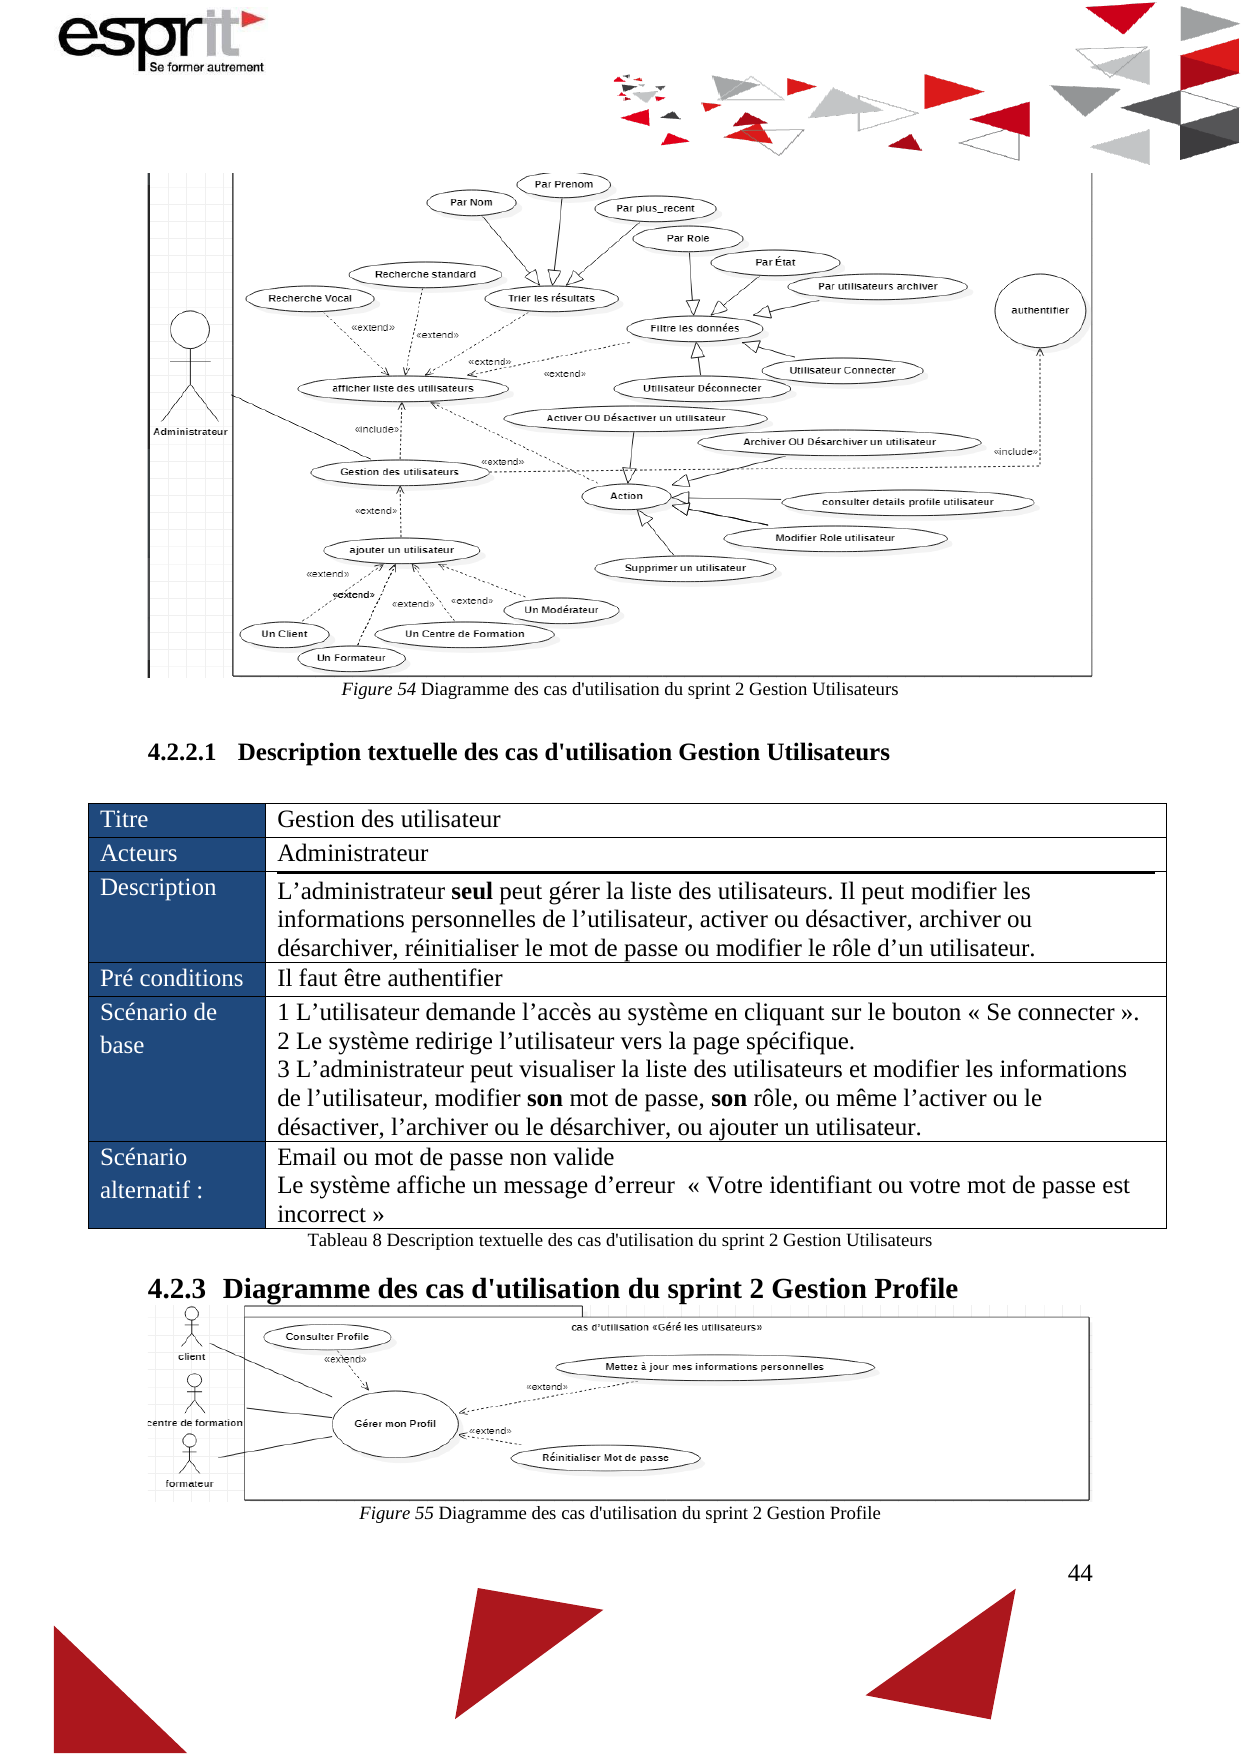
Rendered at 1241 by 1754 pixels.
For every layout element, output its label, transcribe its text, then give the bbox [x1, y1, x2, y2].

table_cell Email ou mot de passe non valide Le système affiche un message d’erreur « Votre identifiant ou votre mot de passe est incorrect » [266, 1142, 1166, 1228]
text Tableau 8 Description textuelle des cas d'utilisation du sprint 2 Gestion Utilisateurs [148, 1229, 1093, 1251]
table_header Gestion des utilisateur [266, 804, 1166, 837]
picture [613, 0, 1241, 167]
table_cell Scénario alternatif : [89, 1142, 265, 1228]
picture [147, 1305, 1093, 1502]
text Figure 55 Diagramme des cas d'utilisation du sprint 2 Gestion Profile [148, 1502, 1093, 1523]
subtitle Description textuelle des cas d'utilisation Gestion Utilisateurs [148, 737, 1093, 765]
table_cell Il faut être authentifier [266, 963, 1166, 996]
table_cell 1 L’utilisateur demande l’accès au système en cliquant sur le bouton « Se connecter ». 2 Le système redirige l’utilisateur vers la page spécifique. 3 L’administrateur peut visualiser la liste des utilisateurs et modifier les informations de l’utilisateur, modifier son mot de passe, son rôle, ou même l’activer ou le désactiver, l’archiver ou le désarchiver, ou ajouter un utilisateur. [266, 997, 1166, 1141]
table_cell Pré conditions [89, 963, 265, 996]
table_cell Administrateur [266, 838, 1166, 871]
table_cell Acteurs [89, 838, 265, 871]
subtitle Diagramme des cas d'utilisation du sprint 2 Gestion Profile [148, 1272, 1093, 1305]
table_cell L’administrateur seul peut gérer la liste des utilisateurs. Il peut modifier les informations personnelles de l’utilisateur, activer ou désactiver, archiver ou désarchiver, réinitialiser le mot de passe ou modifier le rôle d’un utilisateur. [266, 872, 1166, 962]
picture [147, 173, 1093, 678]
table_cell Scénario de base [89, 997, 265, 1141]
table_cell Description [89, 872, 265, 962]
picture [54, 7, 269, 75]
table_header Titre [89, 804, 265, 837]
text Figure 54 Diagramme des cas d'utilisation du sprint 2 Gestion Utilisateurs [148, 678, 1093, 699]
